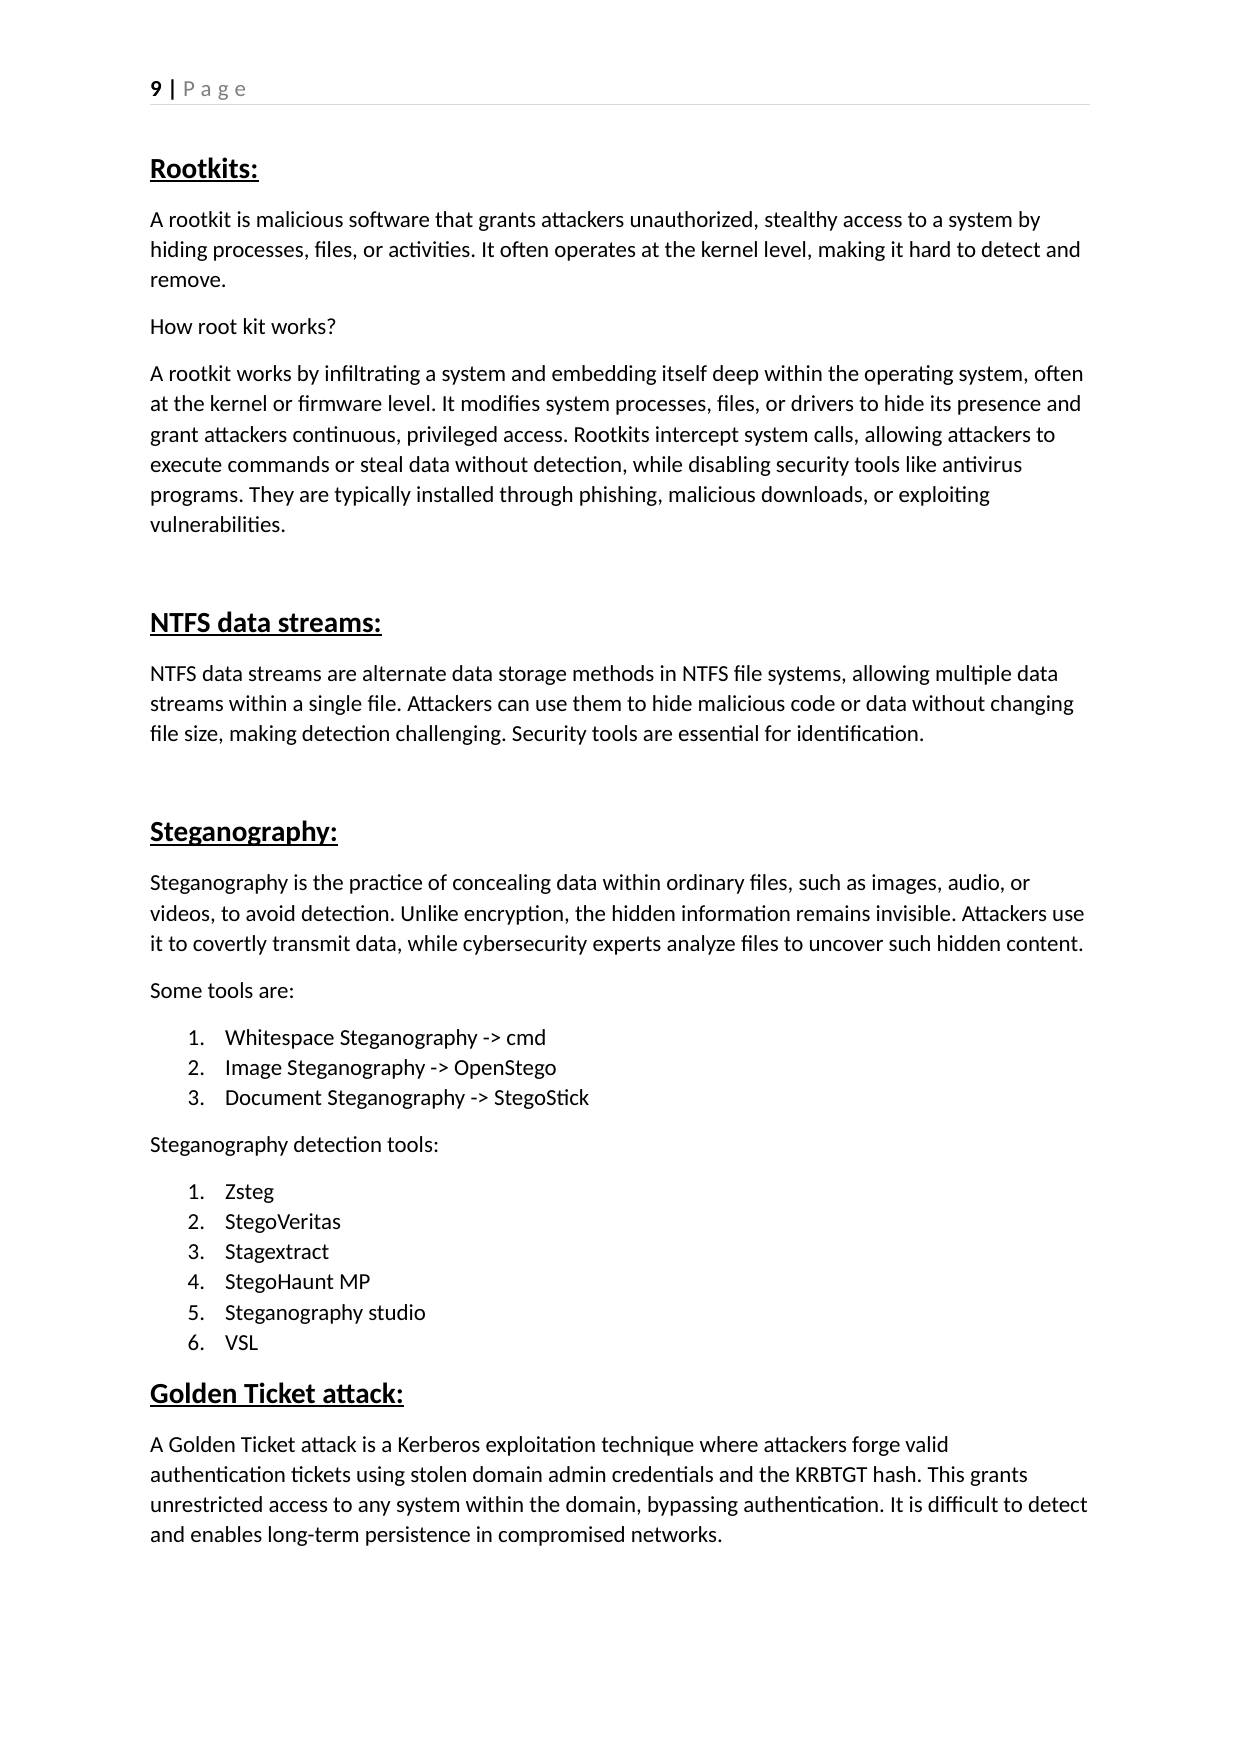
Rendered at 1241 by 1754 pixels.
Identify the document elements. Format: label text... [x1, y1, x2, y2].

list Steganography studio [187, 1298, 1090, 1326]
text Rootkits: [150, 150, 1090, 186]
text NTFS data streams: [150, 604, 1090, 640]
text NTFS data streams are alternate data storage methods in NTFS file systems, allowing multiple data streams within a single file. Attackers can use them to hide malicious code or data without changing file size, making detection challenging. Security tools are essential for identification. [150, 659, 1090, 748]
list Whitespace Steganography -> cmd [187, 1023, 1090, 1051]
text Steganography is the practice of concealing data within ordinary files, such as images, audio, or videos, to avoid detection. Unlike encryption, the hidden information remains invisible. Attackers use it to covertly transmit data, while cybersecurity experts analyze files to uncover such hidden content. [150, 868, 1090, 957]
text A rootkit works by infiltrating a system and embedding itself deep within the operating system, often at the kernel or firmware level. It modifies system processes, files, or drivers to hide its presence and grant attackers continuous, privileged access. Rootkits intercept system calls, allowing attackers to execute commands or steal data without detection, while disabling security tools like antivirus programs. They are typically installed through phishing, malicious downloads, or exploiting vulnerabilities. [150, 359, 1090, 538]
text Steganography detection tools: [150, 1130, 1090, 1158]
list Zsteg [187, 1177, 1090, 1205]
text Golden Ticket attack: [150, 1375, 1090, 1410]
list StegoHaunt MP [187, 1267, 1090, 1295]
list StegoVeritas [187, 1207, 1090, 1235]
list VSL [187, 1328, 1090, 1356]
list Stagextract [187, 1237, 1090, 1265]
text A rootkit is malicious software that grants attackers unauthorized, stealthy access to a system by hiding processes, files, or activities. It often operates at the kernel level, making it hard to detect and remove. [150, 205, 1090, 293]
list Image Steganography -> OpenStego [187, 1053, 1090, 1081]
text Steganography: [150, 813, 1090, 849]
list Document Steganography -> StegoStick [187, 1083, 1090, 1111]
text Some tools are: [150, 976, 1090, 1004]
text A Golden Ticket attack is a Kerberos exploitation technique where attackers forge valid authentication tickets using stolen domain admin credentials and the KRBTGT hash. This grants unrestricted access to any system within the domain, bypassing authentication. It is difficult to detect and enables long-term persistence in compromised networks. [150, 1430, 1090, 1548]
text How root kit works? [150, 312, 1090, 340]
